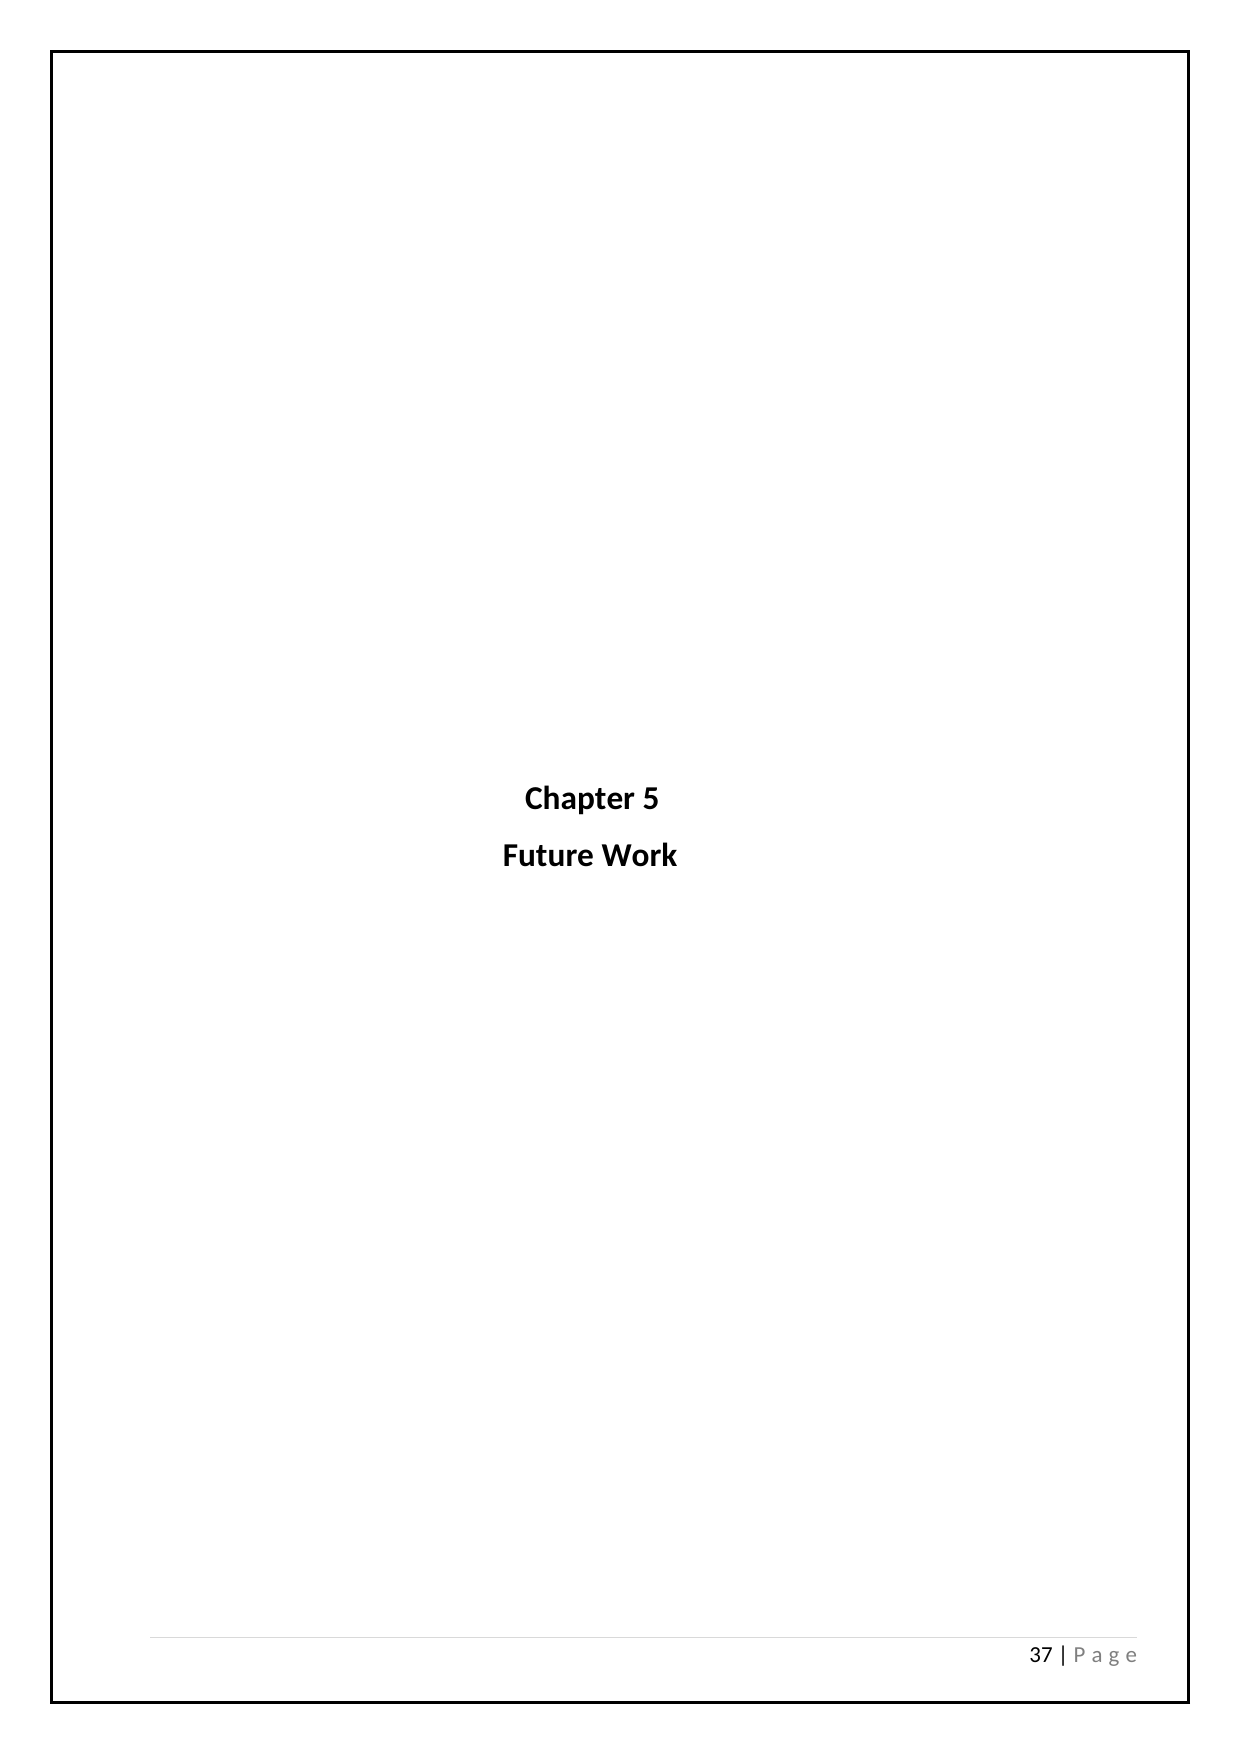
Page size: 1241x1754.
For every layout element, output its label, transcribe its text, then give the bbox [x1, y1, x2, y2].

text Future Work [450, 834, 1137, 875]
text Chapter 5 [450, 777, 1137, 818]
